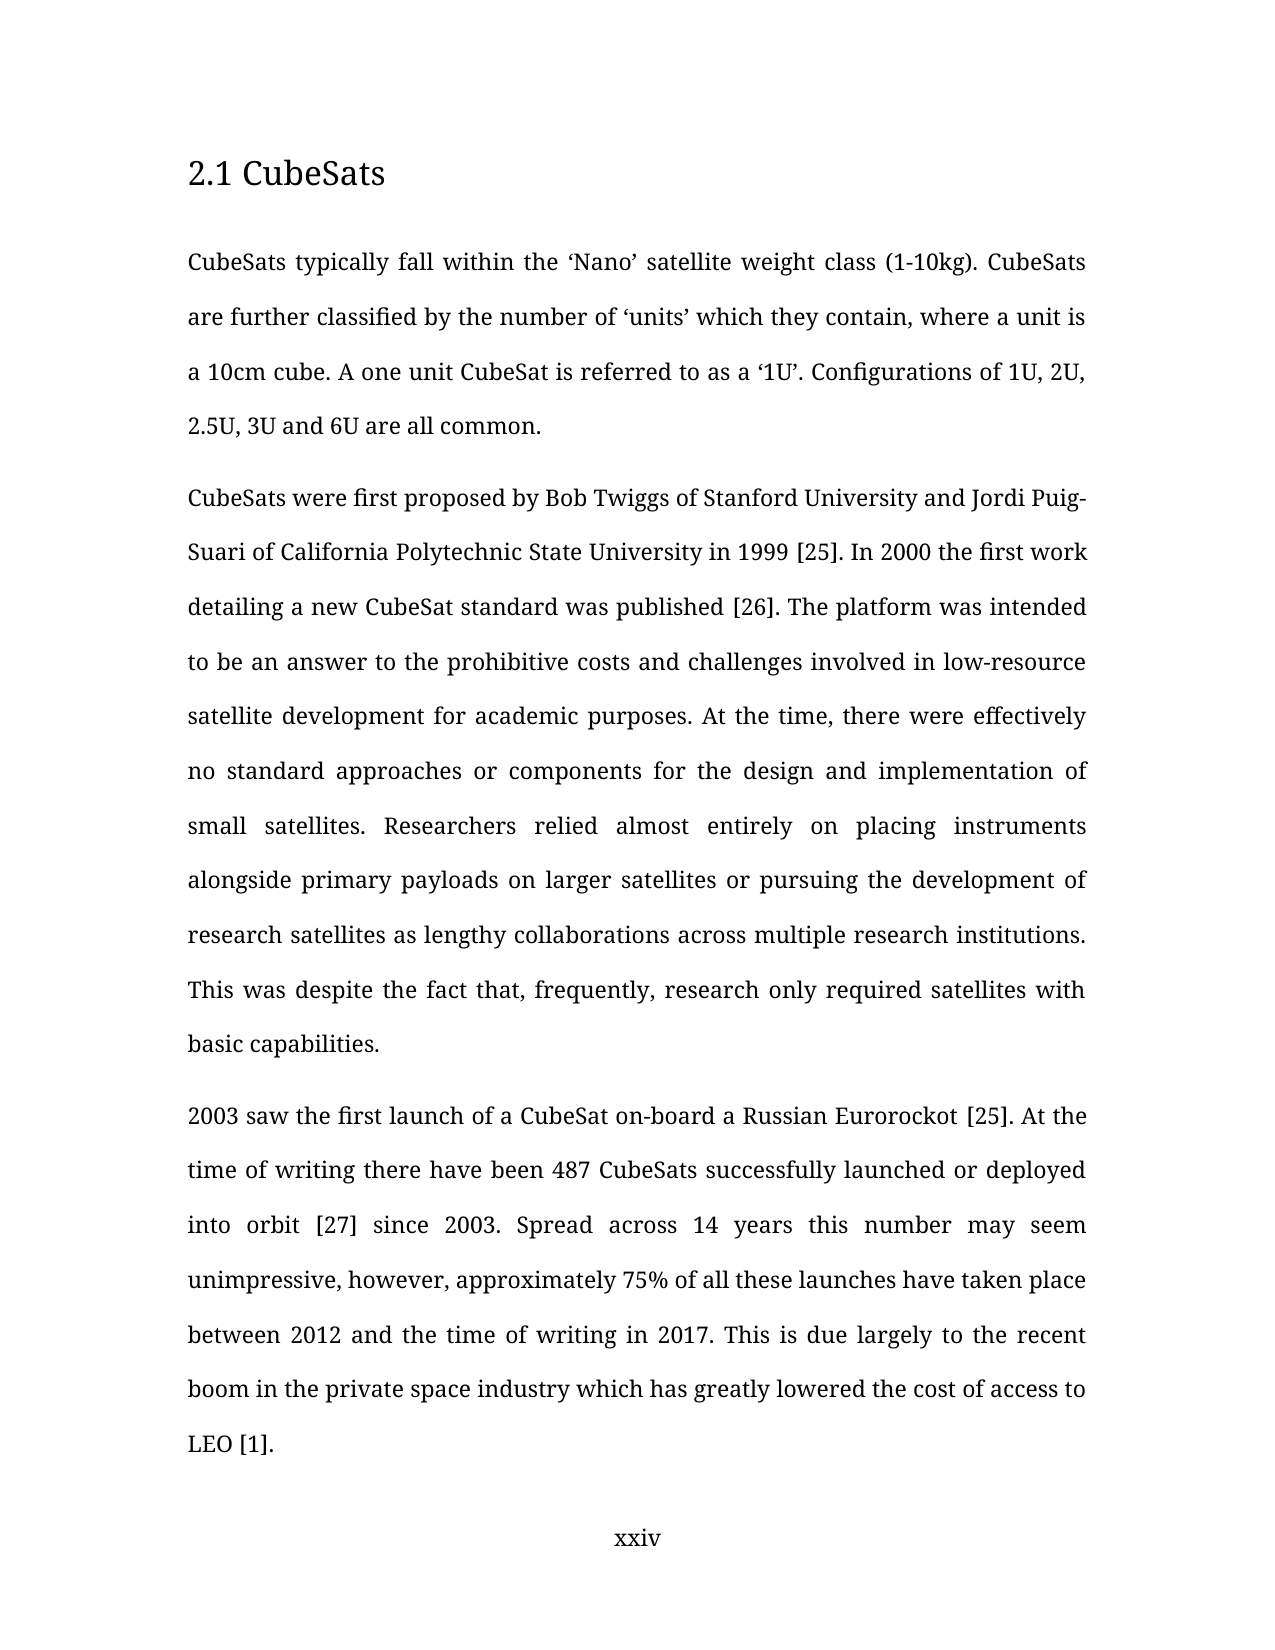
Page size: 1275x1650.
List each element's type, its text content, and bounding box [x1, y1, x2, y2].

text 2003 saw the first launch of a CubeSat on-board a Russian Eurorockot [25]. At the time of writing there have been 487 CubeSats successfully launched or deployed into orbit [27] since 2003. Spread across 14 years this number may seem unimpressive, however, approximately 75% of all these launches have taken place between 2012 and the time of writing in 2017. This is due largely to the recent boom in the private space industry which has greatly lowered the cost of access to LEO [1]. [187, 1100, 1087, 1459]
subtitle CubeSats [187, 150, 1087, 195]
text CubeSats typically fall within the ‘Nano’ satellite weight class (1-10kg). CubeSats are further classified by the number of ‘units’ which they contain, where a unit is a 10cm cube. A one unit CubeSat is referred to as a ‘1U’. Configurations of 1U, 2U, 2.5U, 3U and 6U are all common. [187, 246, 1087, 441]
text CubeSats were first proposed by Bob Twiggs of Stanford University and Jordi Puig-Suari of California Polytechnic State University in 1999 [25]. In 2000 the first work detailing a new CubeSat standard was published [26]. The platform was intended to be an answer to the prohibitive costs and challenges involved in low-resource satellite development for academic purposes. At the time, there were effectively no standard approaches or components for the design and implementation of small satellites. Researchers relied almost entirely on placing instruments alongside primary payloads on larger satellites or pursuing the development of research satellites as lengthy collaborations across multiple research institutions. This was despite the fact that, frequently, research only required satellites with basic capabilities. [187, 482, 1087, 1060]
